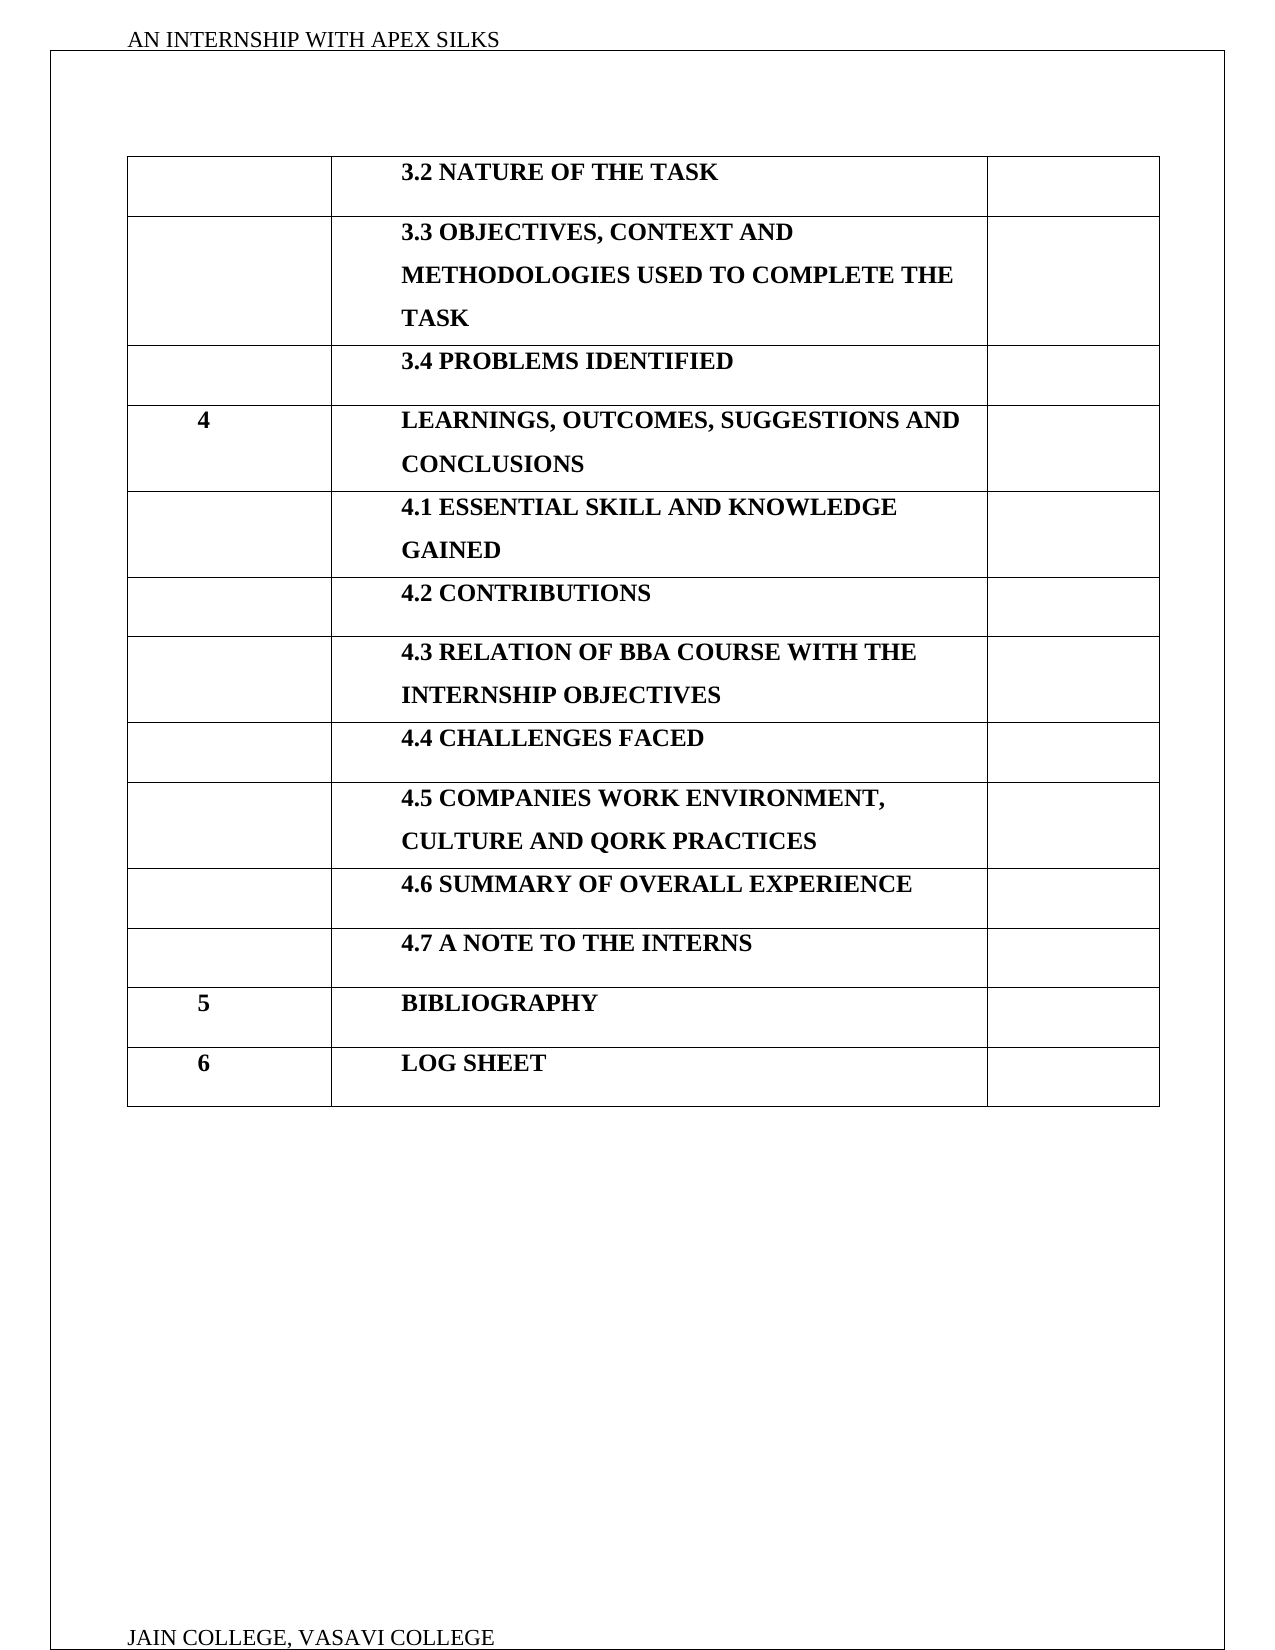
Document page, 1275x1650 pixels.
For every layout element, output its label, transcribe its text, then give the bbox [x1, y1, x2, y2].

table_cell [128, 492, 331, 577]
table_cell [128, 578, 331, 636]
table_cell [128, 157, 331, 216]
table_cell 3.4 PROBLEMS IDENTIFIED [332, 346, 987, 404]
table_cell LOG SHEET [332, 1048, 987, 1106]
table_cell [128, 723, 331, 782]
table_cell [988, 988, 1159, 1047]
table_cell 4.4 CHALLENGES FACED [332, 723, 987, 782]
table_cell [128, 783, 331, 868]
table_cell 6 [128, 1048, 331, 1106]
table_cell 3.2 NATURE OF THE TASK [332, 157, 987, 216]
table_cell 4.3 RELATION OF BBA COURSE WITH THE INTERNSHIP OBJECTIVES [332, 637, 987, 722]
table_cell [988, 406, 1159, 491]
table_cell 4.5 COMPANIES WORK ENVIRONMENT, CULTURE AND QORK PRACTICES [332, 783, 987, 868]
table_cell 4.2 CONTRIBUTIONS [332, 578, 987, 636]
table_cell [988, 346, 1159, 404]
table_cell [128, 869, 331, 927]
table_cell 4.7 A NOTE TO THE INTERNS [332, 929, 987, 987]
table_cell [988, 929, 1159, 987]
table_cell [988, 783, 1159, 868]
table_cell 3.3 OBJECTIVES, CONTEXT AND METHODOLOGIES USED TO COMPLETE THE TASK [332, 217, 987, 345]
table_cell 4.1 ESSENTIAL SKILL AND KNOWLEDGE GAINED [332, 492, 987, 577]
table_cell [988, 217, 1159, 345]
table_cell [988, 637, 1159, 722]
table_cell [128, 346, 331, 404]
table_cell LEARNINGS, OUTCOMES, SUGGESTIONS AND CONCLUSIONS [332, 406, 987, 491]
table_cell [988, 869, 1159, 927]
table_cell 4.6 SUMMARY OF OVERALL EXPERIENCE [332, 869, 987, 927]
table_cell [988, 723, 1159, 782]
table_cell [988, 492, 1159, 577]
table_cell [988, 578, 1159, 636]
table_cell 5 [128, 988, 331, 1047]
table_cell 4 [128, 406, 331, 491]
table_cell [128, 929, 331, 987]
table_cell [988, 1048, 1159, 1106]
table_cell [128, 637, 331, 722]
table_cell [988, 157, 1159, 216]
table_cell [128, 217, 331, 345]
table_cell BIBLIOGRAPHY [332, 988, 987, 1047]
